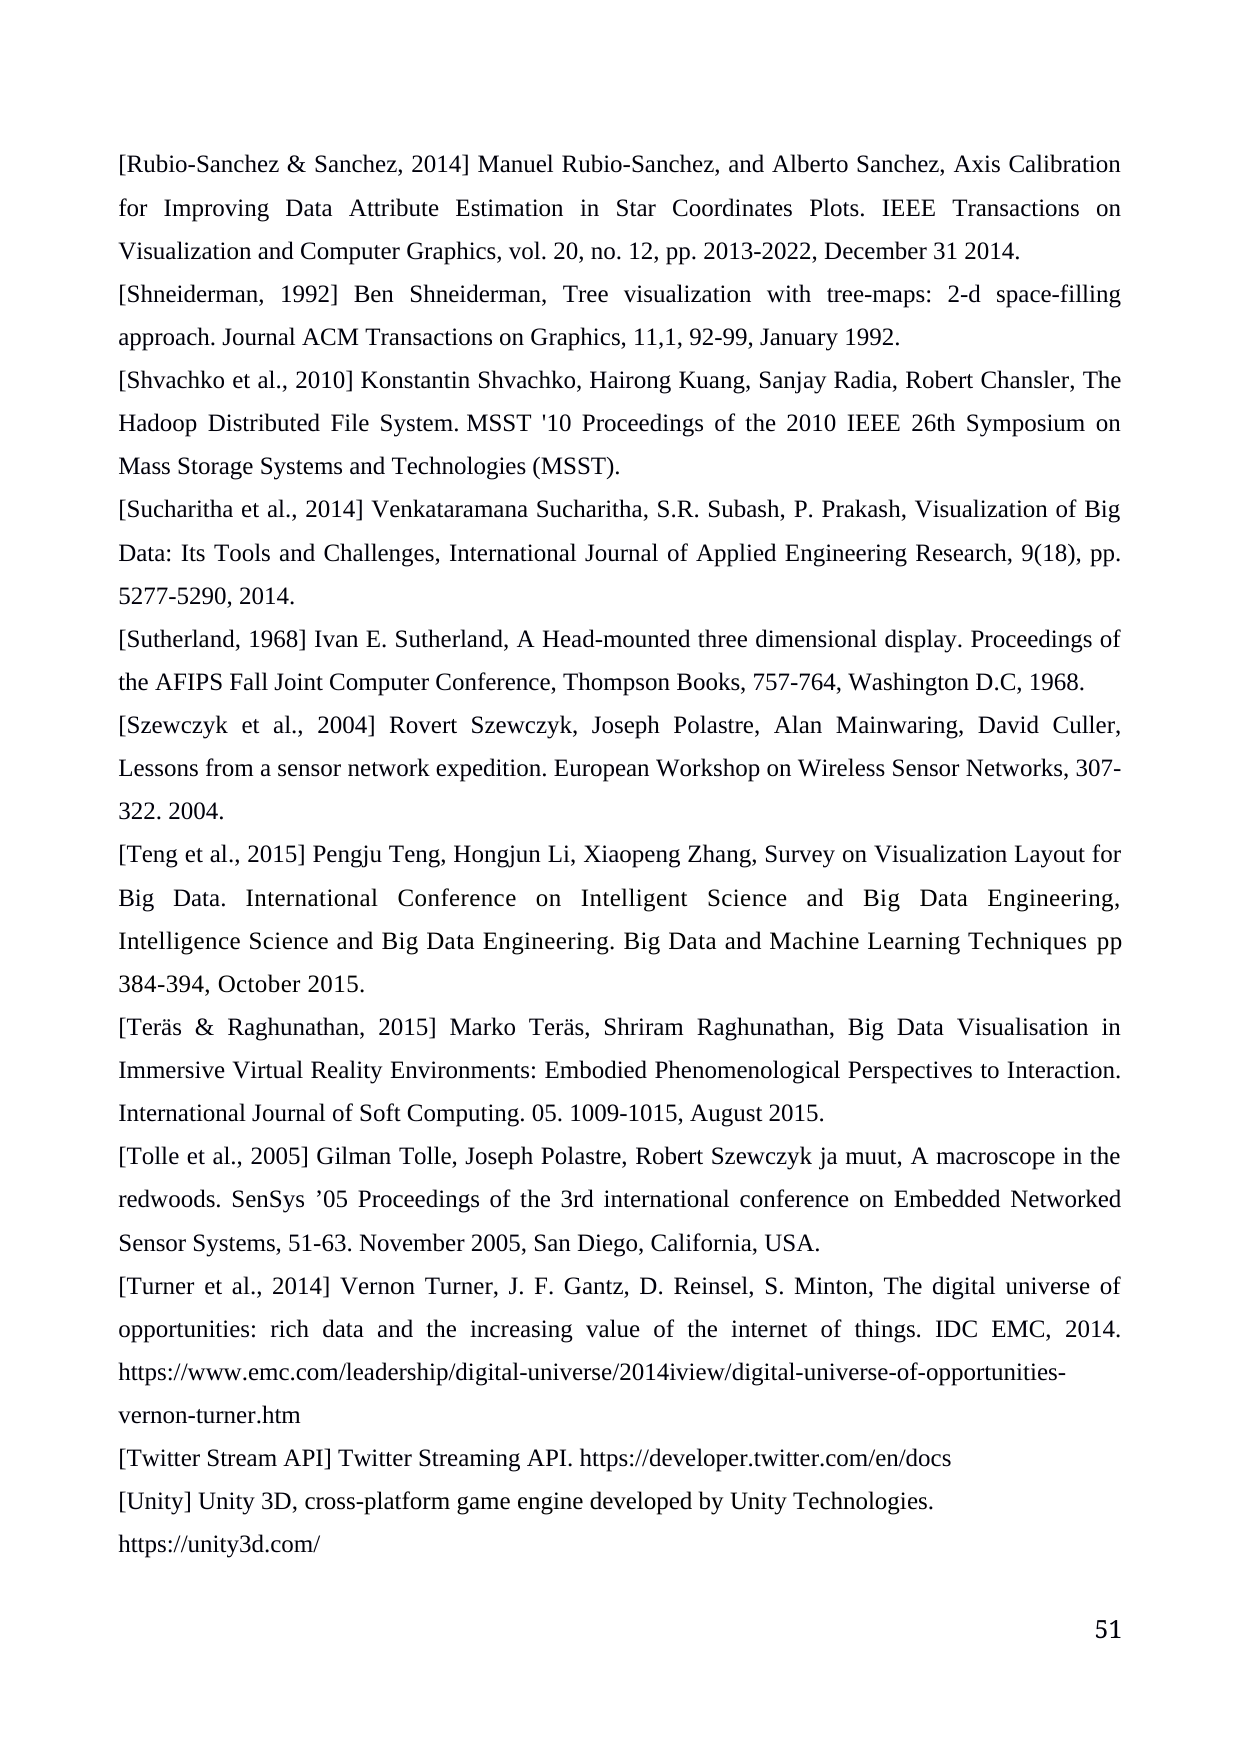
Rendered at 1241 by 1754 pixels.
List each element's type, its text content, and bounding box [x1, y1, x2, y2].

text [Shvachko et al., 2010] Konstantin Shvachko, Hairong Kuang, Sanjay Radia, Robert Chansler, The Hadoop Distributed File System. MSST '10 Proceedings of the 2010 IEEE 26th Symposium on Mass Storage Systems and Technologies (MSST). [118, 365, 1122, 480]
text [Shneiderman, 1992] Ben Shneiderman, Tree visualization with tree-maps: 2-d space-filling approach. Journal ACM Transactions on Graphics, 11,1, 92-99, January 1992. [118, 279, 1122, 351]
text [Sucharitha et al., 2014] Venkataramana Sucharitha, S.R. Subash, P. Prakash, Visualization of Big Data: Its Tools and Challenges, International Journal of Applied Engineering Research, 9(18), pp. 5277-5290, 2014. [118, 494, 1122, 609]
text [Unity] Unity 3D, cross-platform game engine developed by Unity Technologies. https://unity3d.com/ [118, 1486, 1122, 1558]
text [Teng et al., 2015] Pengju Teng, Hongjun Li, Xiaopeng Zhang, Survey on Visualization Layout for Big Data. International Conference on Intelligent Science and Big Data Engineering, Intelligence Science and Big Data Engineering. Big Data and Machine Learning Techniques pp 384-394, October 2015. [118, 839, 1122, 998]
text [Turner et al., 2014] Vernon Turner, J. F. Gantz, D. Reinsel, S. Minton, The digital universe of opportunities: rich data and the increasing value of the internet of things. IDC EMC, 2014. https://www.emc.com/leadership/digital-universe/2014iview/digital-universe-of-opportunities-vernon-turner.htm [118, 1271, 1122, 1429]
text [Sutherland, 1968] Ivan E. Sutherland, A Head-mounted three dimensional display. Proceedings of the AFIPS Fall Joint Computer Conference, Thompson Books, 757-764, Washington D.C, 1968. [118, 624, 1122, 696]
text [Szewczyk et al., 2004] Rovert Szewczyk, Joseph Polastre, Alan Mainwaring, David Culler, Lessons from a sensor network expedition. European Workshop on Wireless Sensor Networks, 307-322. 2004. [118, 710, 1122, 825]
text [Teräs & Raghunathan, 2015] Marko Teräs, Shriram Raghunathan, Big Data Visualisation in Immersive Virtual Reality Environments: Embodied Phenomenological Perspectives to Interaction. International Journal of Soft Computing. 05. 1009-1015, August 2015. [118, 1012, 1122, 1127]
text [Rubio-Sanchez & Sanchez, 2014] Manuel Rubio-Sanchez, and Alberto Sanchez, Axis Calibration for Improving Data Attribute Estimation in Star Coordinates Plots. IEEE Transactions on Visualization and Computer Graphics, vol. 20, no. 12, pp. 2013-2022, December 31 2014. [118, 149, 1122, 264]
text [Tolle et al., 2005] Gilman Tolle, Joseph Polastre, Robert Szewczyk ja muut, A macroscope in the redwoods. SenSys ’05 Proceedings of the 3rd international conference on Embedded Networked Sensor Systems, 51-63. November 2005, San Diego, California, USA. [118, 1141, 1122, 1256]
text [Twitter Stream API] Twitter Streaming API. https://developer.twitter.com/en/docs [118, 1443, 1122, 1472]
